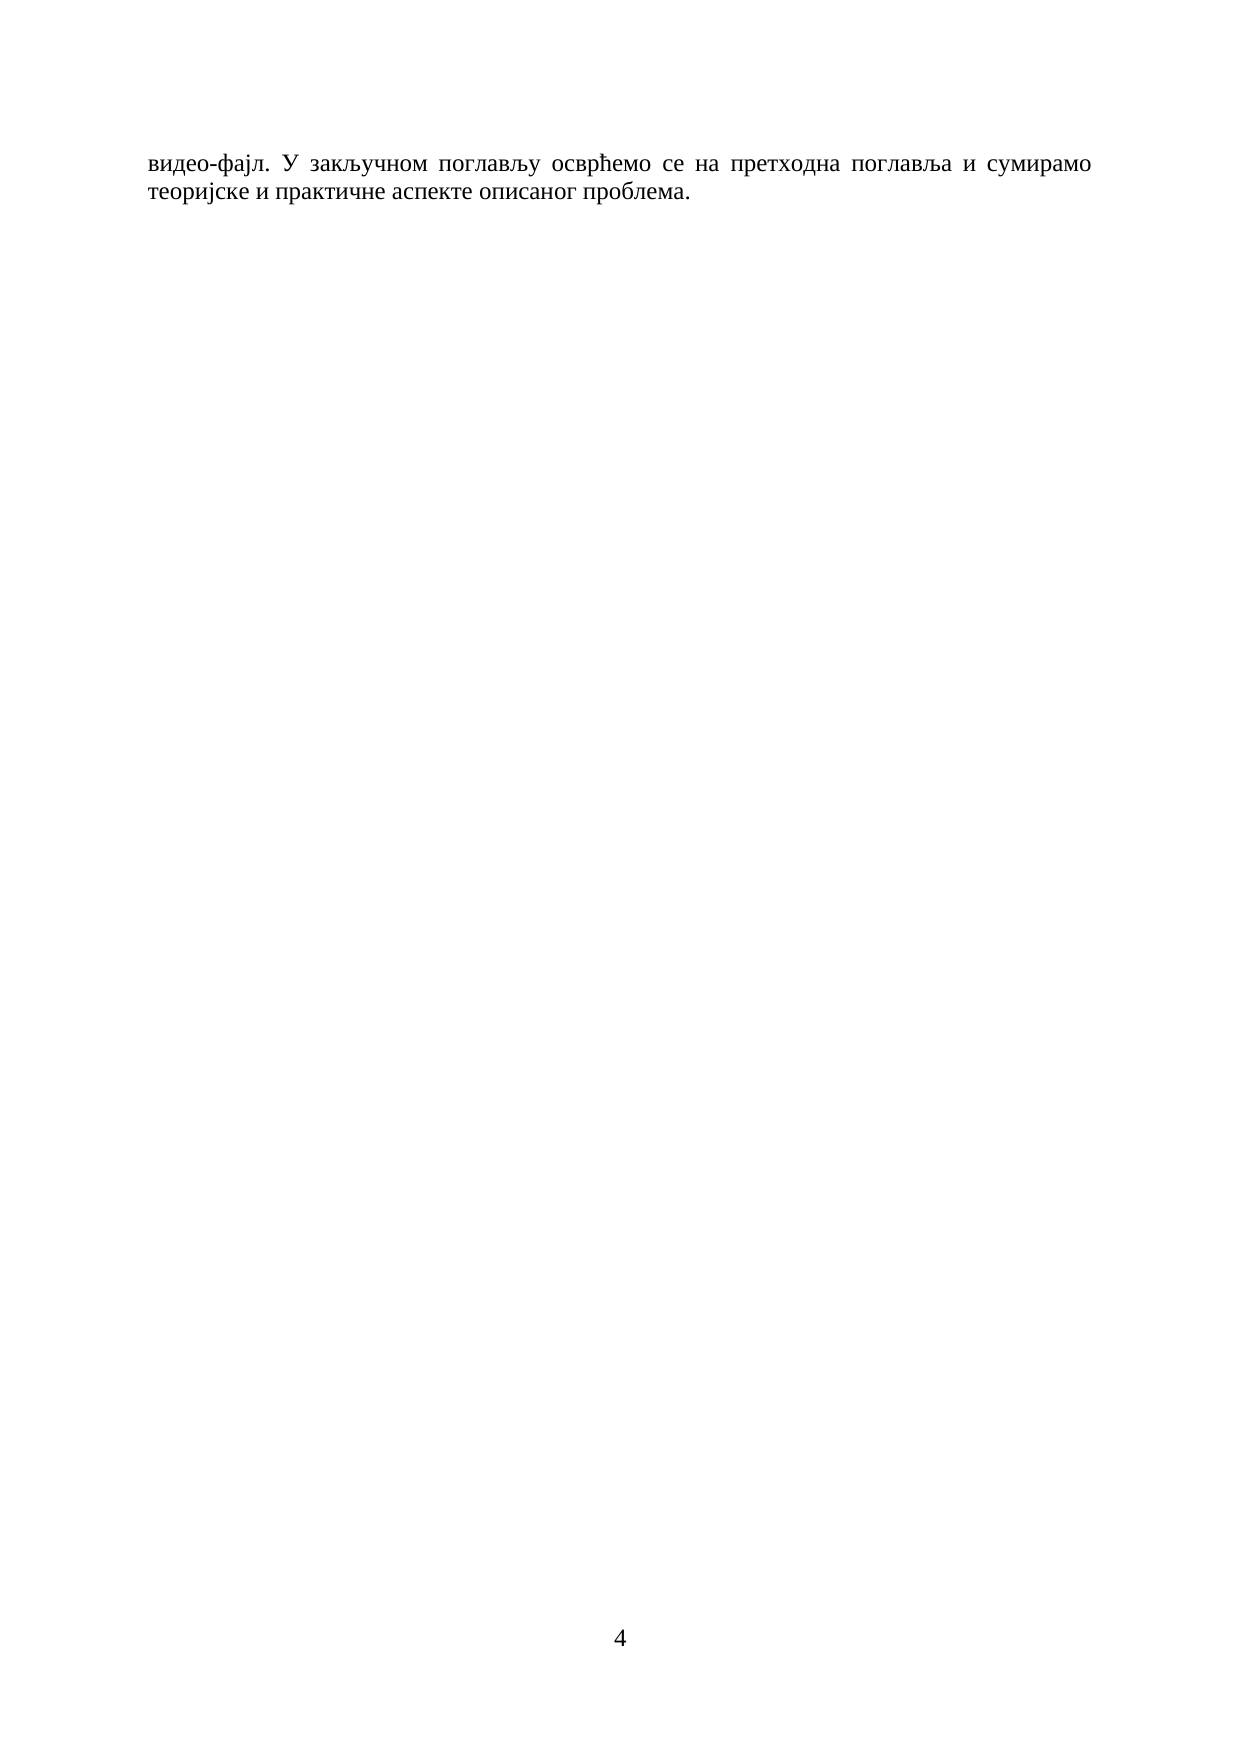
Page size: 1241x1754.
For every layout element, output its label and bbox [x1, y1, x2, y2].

text [148, 148, 1093, 205]
